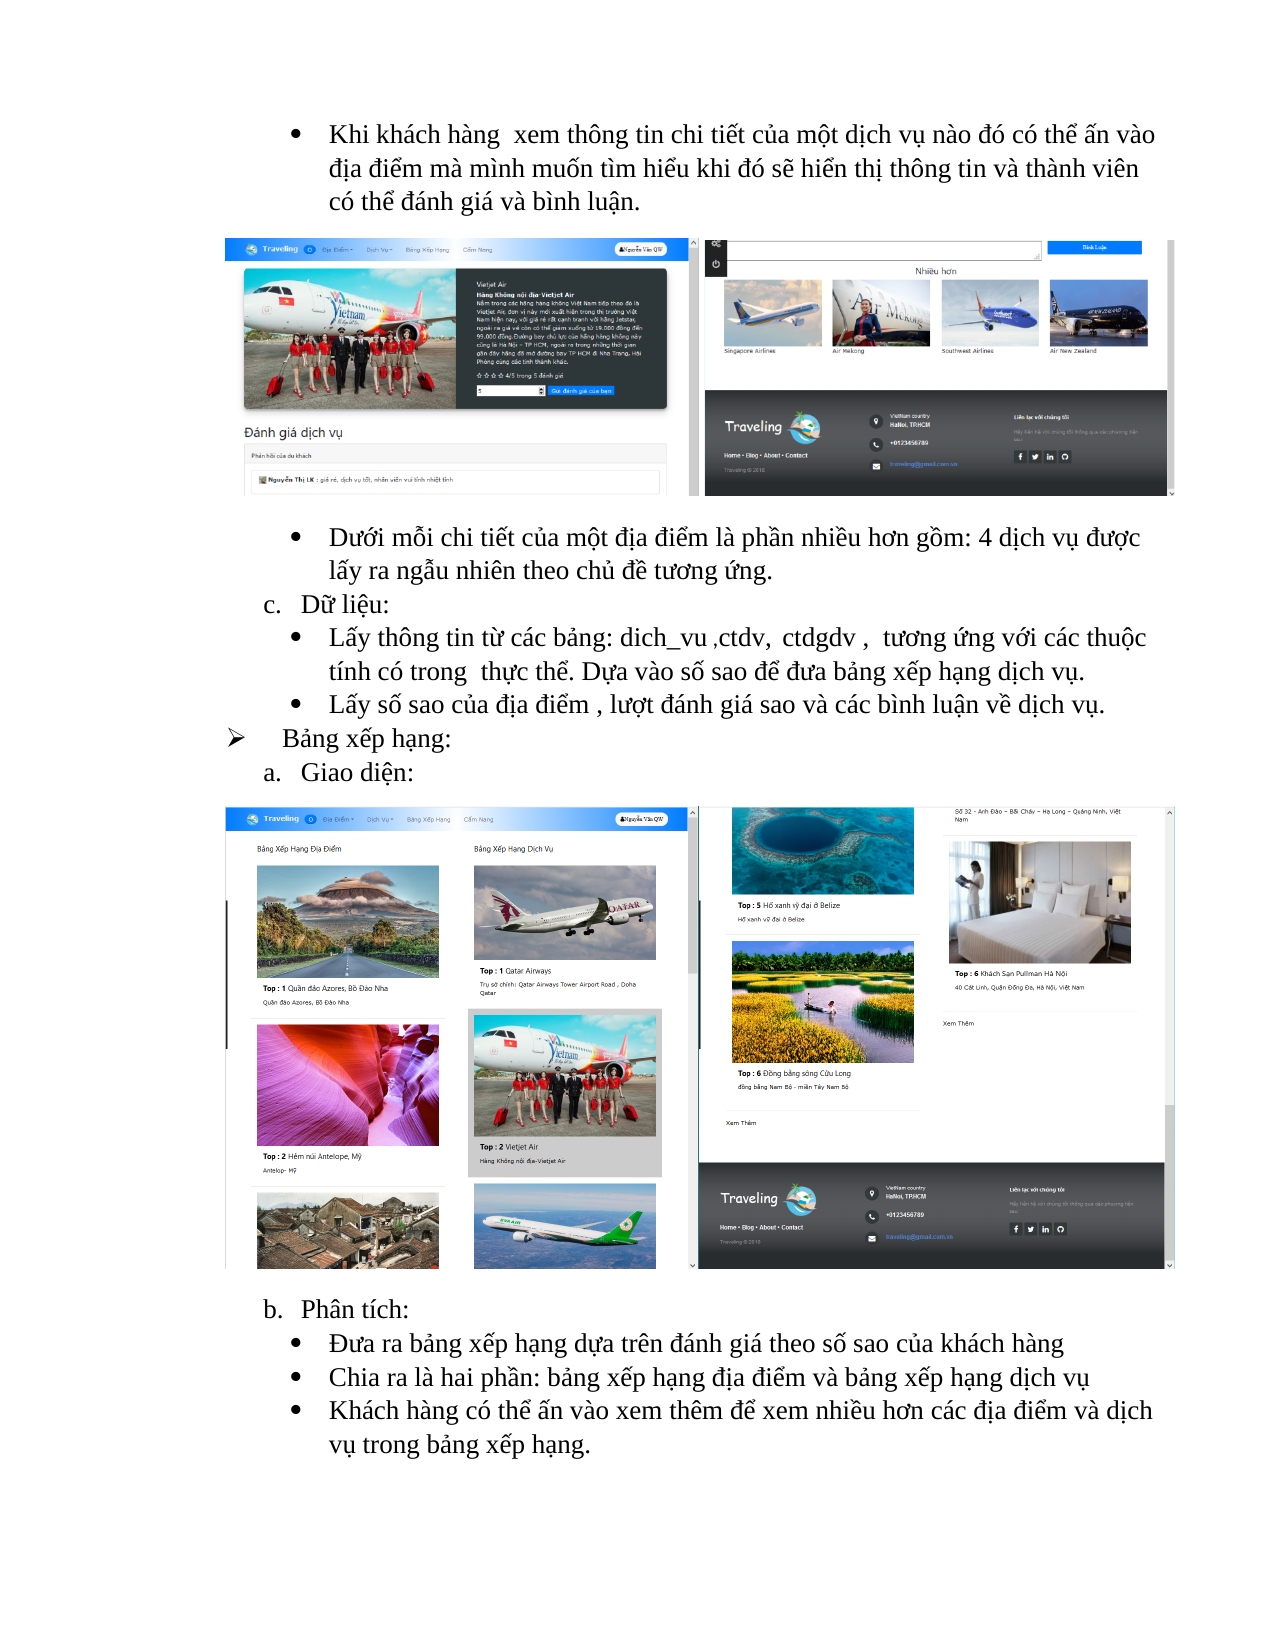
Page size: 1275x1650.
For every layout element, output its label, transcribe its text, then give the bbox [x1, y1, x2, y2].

list Khi khách hàng xem thông tin chi tiết của một dịch vụ nào đó có thể ấn vào địa điểm mà mình muốn tìm hiểu khi đó sẽ hiển thị thông tin và thành viên có thể đánh giá và bình luận. [291, 118, 1157, 216]
list Bảng xếp hạng: [226, 722, 1157, 754]
list Lấy thông tin từ các bảng: dich_vu ,ctdv, ctdgdv , tương ứng với các thuộc tính có trong thực thể. Dựa vào số sao để đưa bảng xếp hạng dịch vụ. [291, 621, 1157, 686]
list Dữ liệu: [263, 588, 1157, 619]
picture [225, 806, 1175, 1269]
list Dưới mỗi chi tiết của một địa điểm là phần nhiều hơn gồm: 4 dịch vụ được lấy ra ngẫu nhiên theo chủ đề tương ứng. [291, 521, 1157, 586]
list Đưa ra bảng xếp hạng dựa trên đánh giá theo số sao của khách hàng [291, 1327, 1157, 1358]
list Khách hàng có thể ấn vào xem thêm để xem nhiều hơn các địa điểm và dịch vụ trong bảng xếp hạng. [291, 1394, 1157, 1459]
picture [704, 240, 1175, 496]
list Chia ra là hai phần: bảng xếp hạng địa điểm và bảng xếp hạng dịch vụ [291, 1361, 1157, 1392]
picture [225, 238, 699, 496]
list Phân tích: [263, 1293, 1157, 1324]
list Lấy số sao của địa điểm , lượt đánh giá sao và các bình luận về dịch vụ. [291, 689, 1157, 720]
list Giao diện: [263, 756, 1157, 787]
